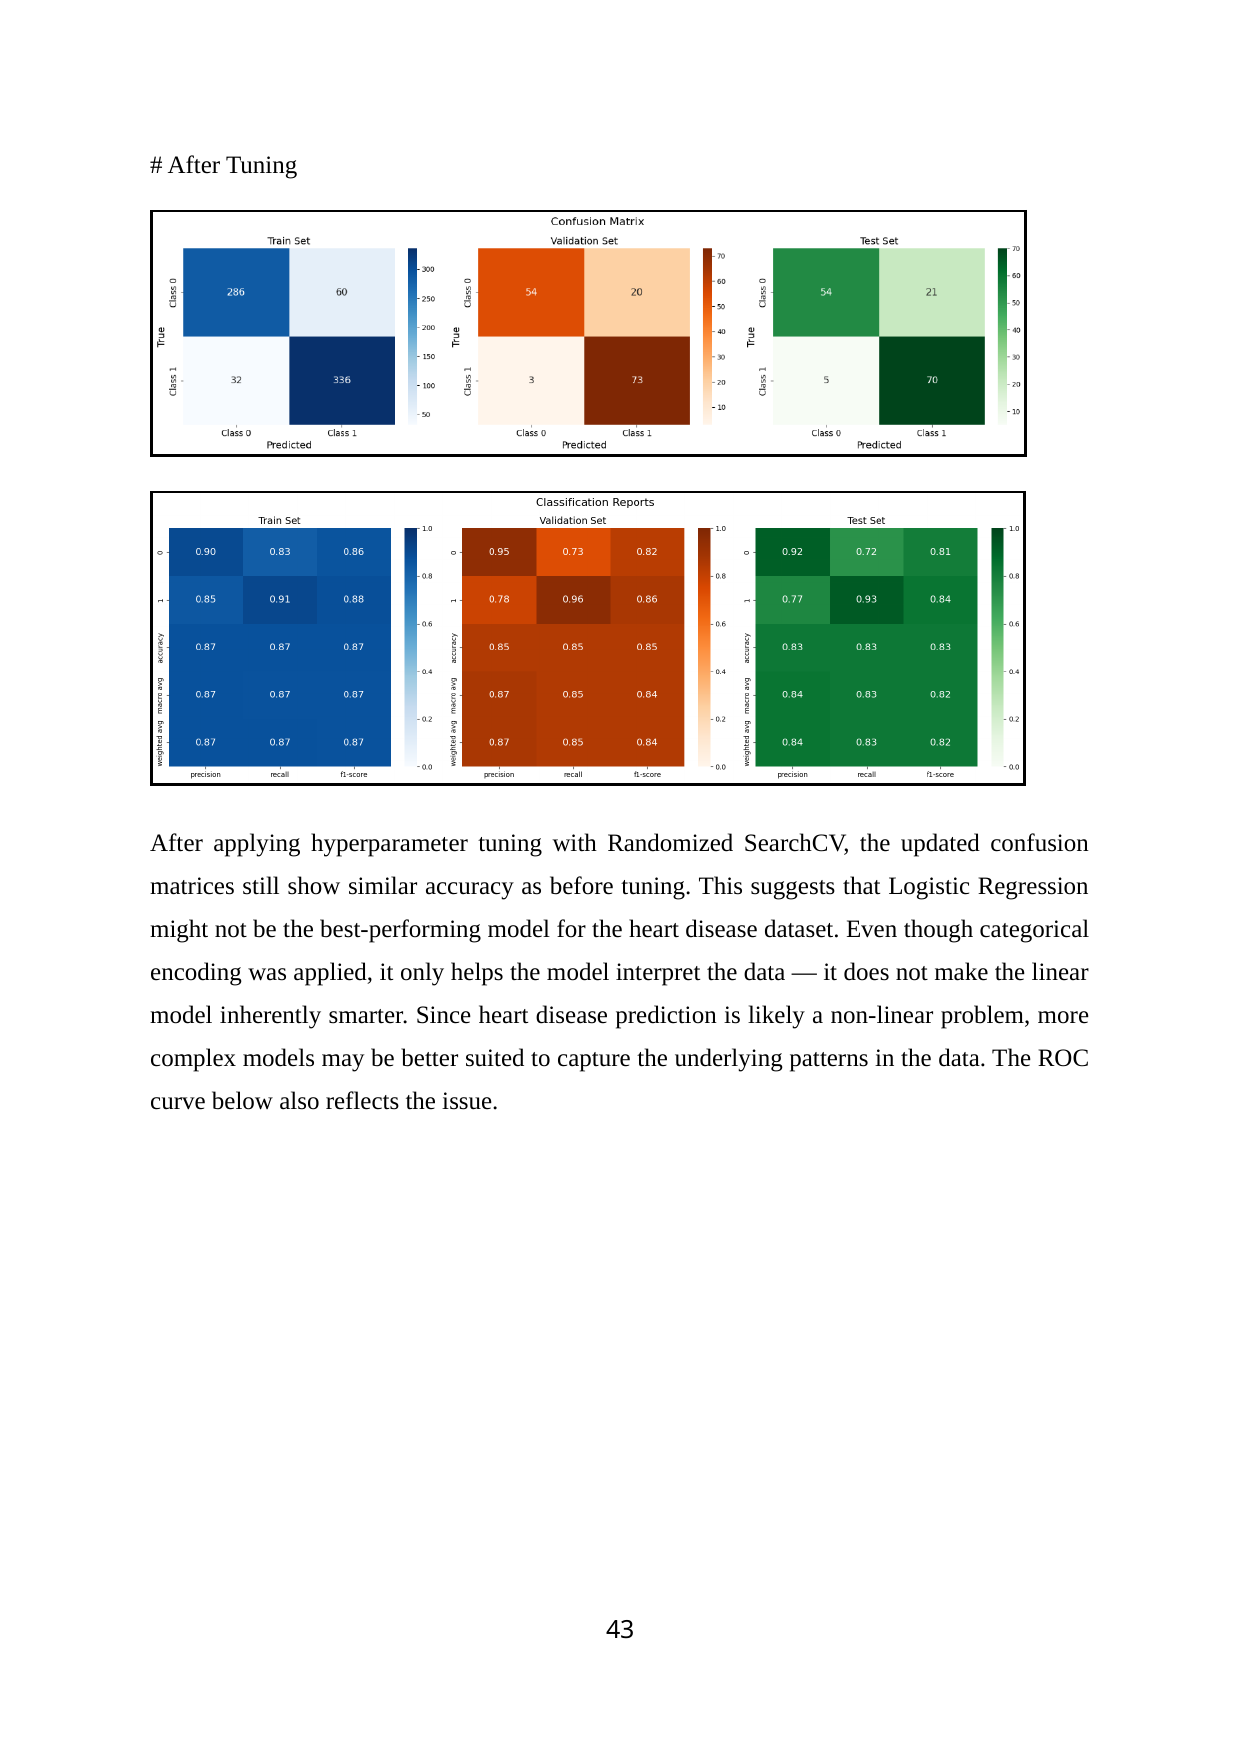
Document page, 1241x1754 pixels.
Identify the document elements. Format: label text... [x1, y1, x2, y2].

text After applying hyperparameter tuning with Randomized SearchCV, the updated confusion matrices still show similar accuracy as before tuning. This suggests that Logistic Regression might not be the best-performing model for the heart disease dataset. Even though categorical encoding was applied, it only helps the model interpret the data — it does not make the linear model inherently smarter. Since heart disease prediction is likely a non-linear problem, more complex models may be better suited to capture the underlying patterns in the data. The ROC curve below also reflects the issue. [150, 828, 1090, 1115]
text # After Tuning [150, 150, 1090, 179]
picture [153, 493, 1023, 783]
picture [153, 212, 1024, 454]
